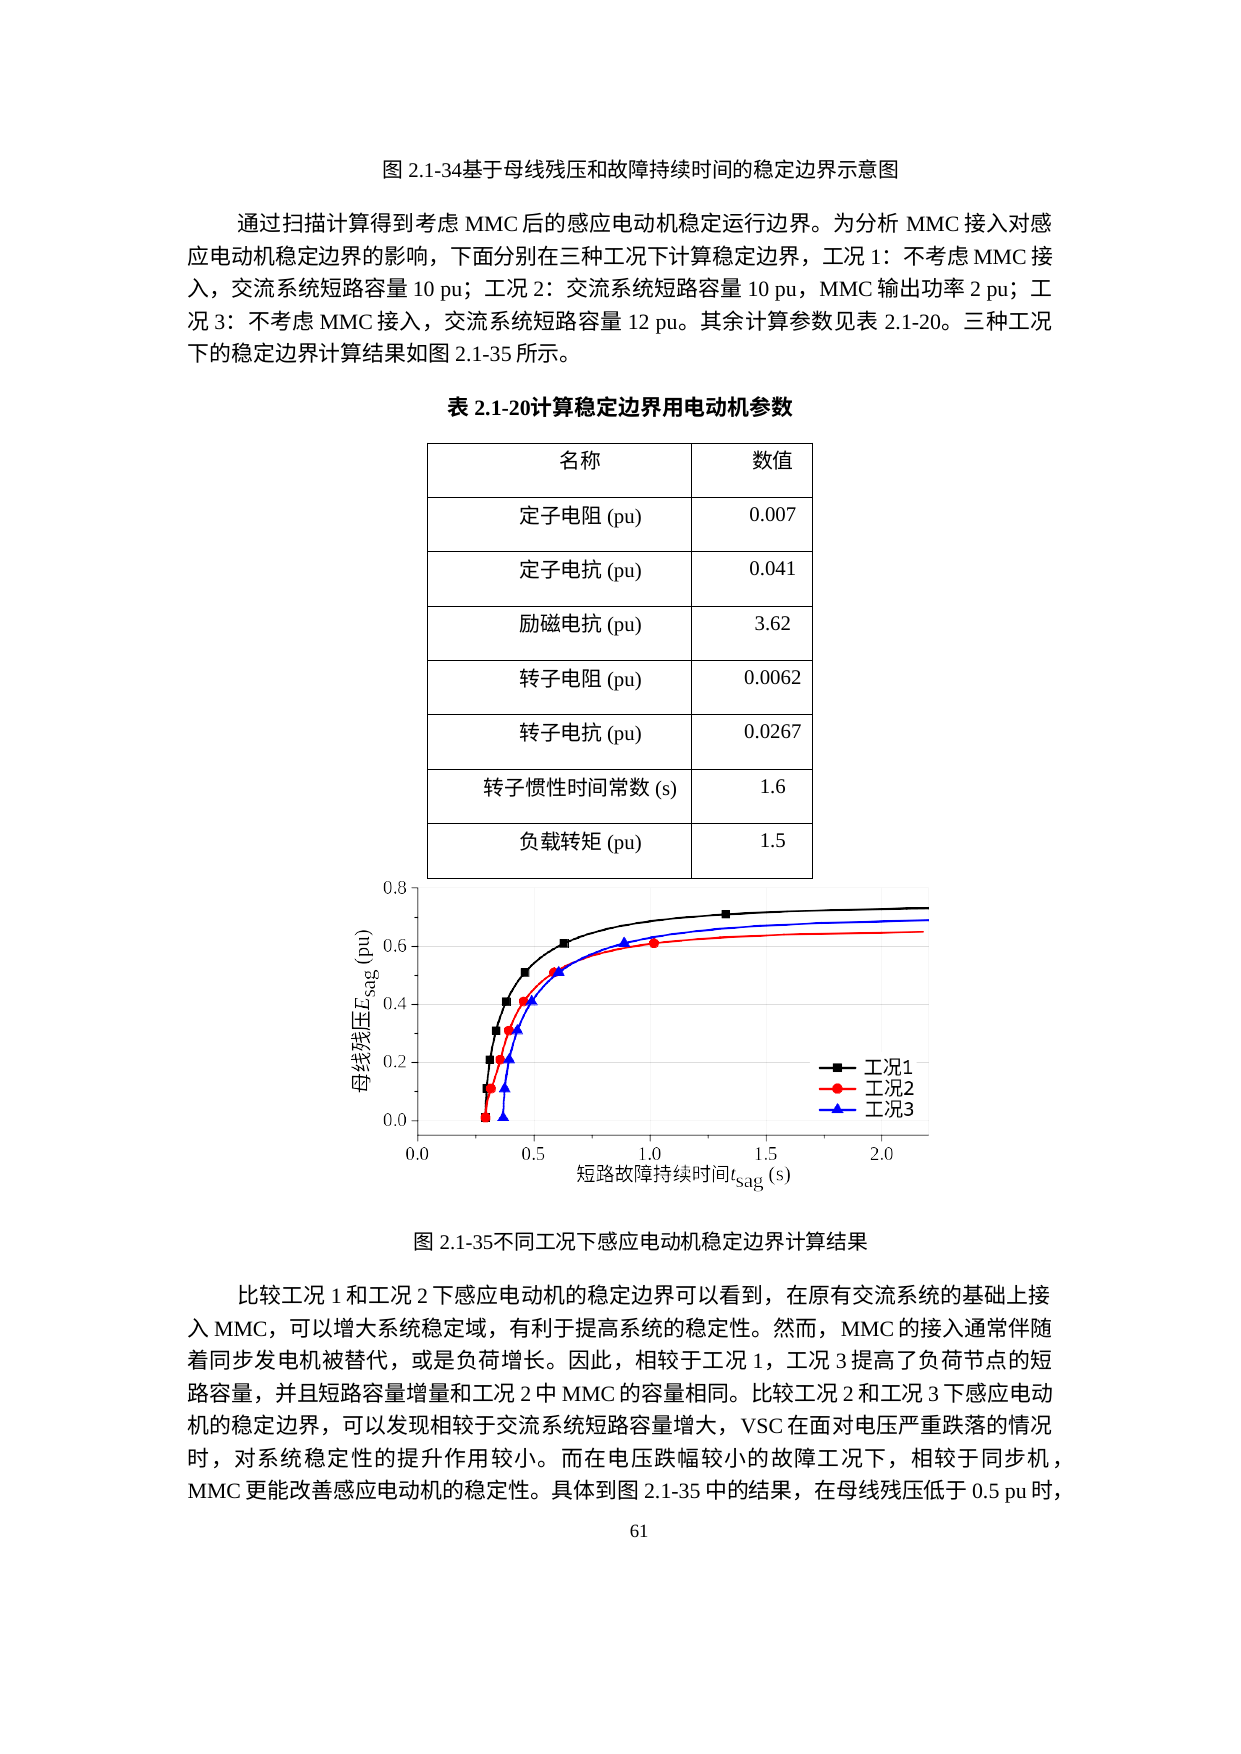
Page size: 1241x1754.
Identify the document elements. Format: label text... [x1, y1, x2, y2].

table_cell 转子惯性时间常数 (s) [428, 770, 691, 823]
table_header 数值 [692, 444, 812, 497]
table_cell 0.041 [692, 552, 812, 606]
table_cell 定子电阻 (pu) [428, 498, 691, 551]
table_cell 励磁电抗 (pu) [428, 607, 691, 660]
table_cell 0.007 [692, 498, 812, 551]
table_header 名称 [428, 444, 691, 497]
table_cell 3.62 [692, 607, 812, 660]
table_cell 转子电抗 (pu) [428, 715, 691, 769]
table_cell 转子电阻 (pu) [428, 661, 691, 714]
table_cell 负载转矩 (pu) [428, 824, 691, 877]
table_cell 0.0267 [692, 715, 812, 769]
table_cell 1.5 [692, 824, 812, 877]
table_cell 1.6 [692, 770, 812, 823]
table_cell 定子电抗 (pu) [428, 552, 691, 606]
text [187, 1278, 1053, 1505]
table_cell 0.0062 [692, 661, 812, 714]
